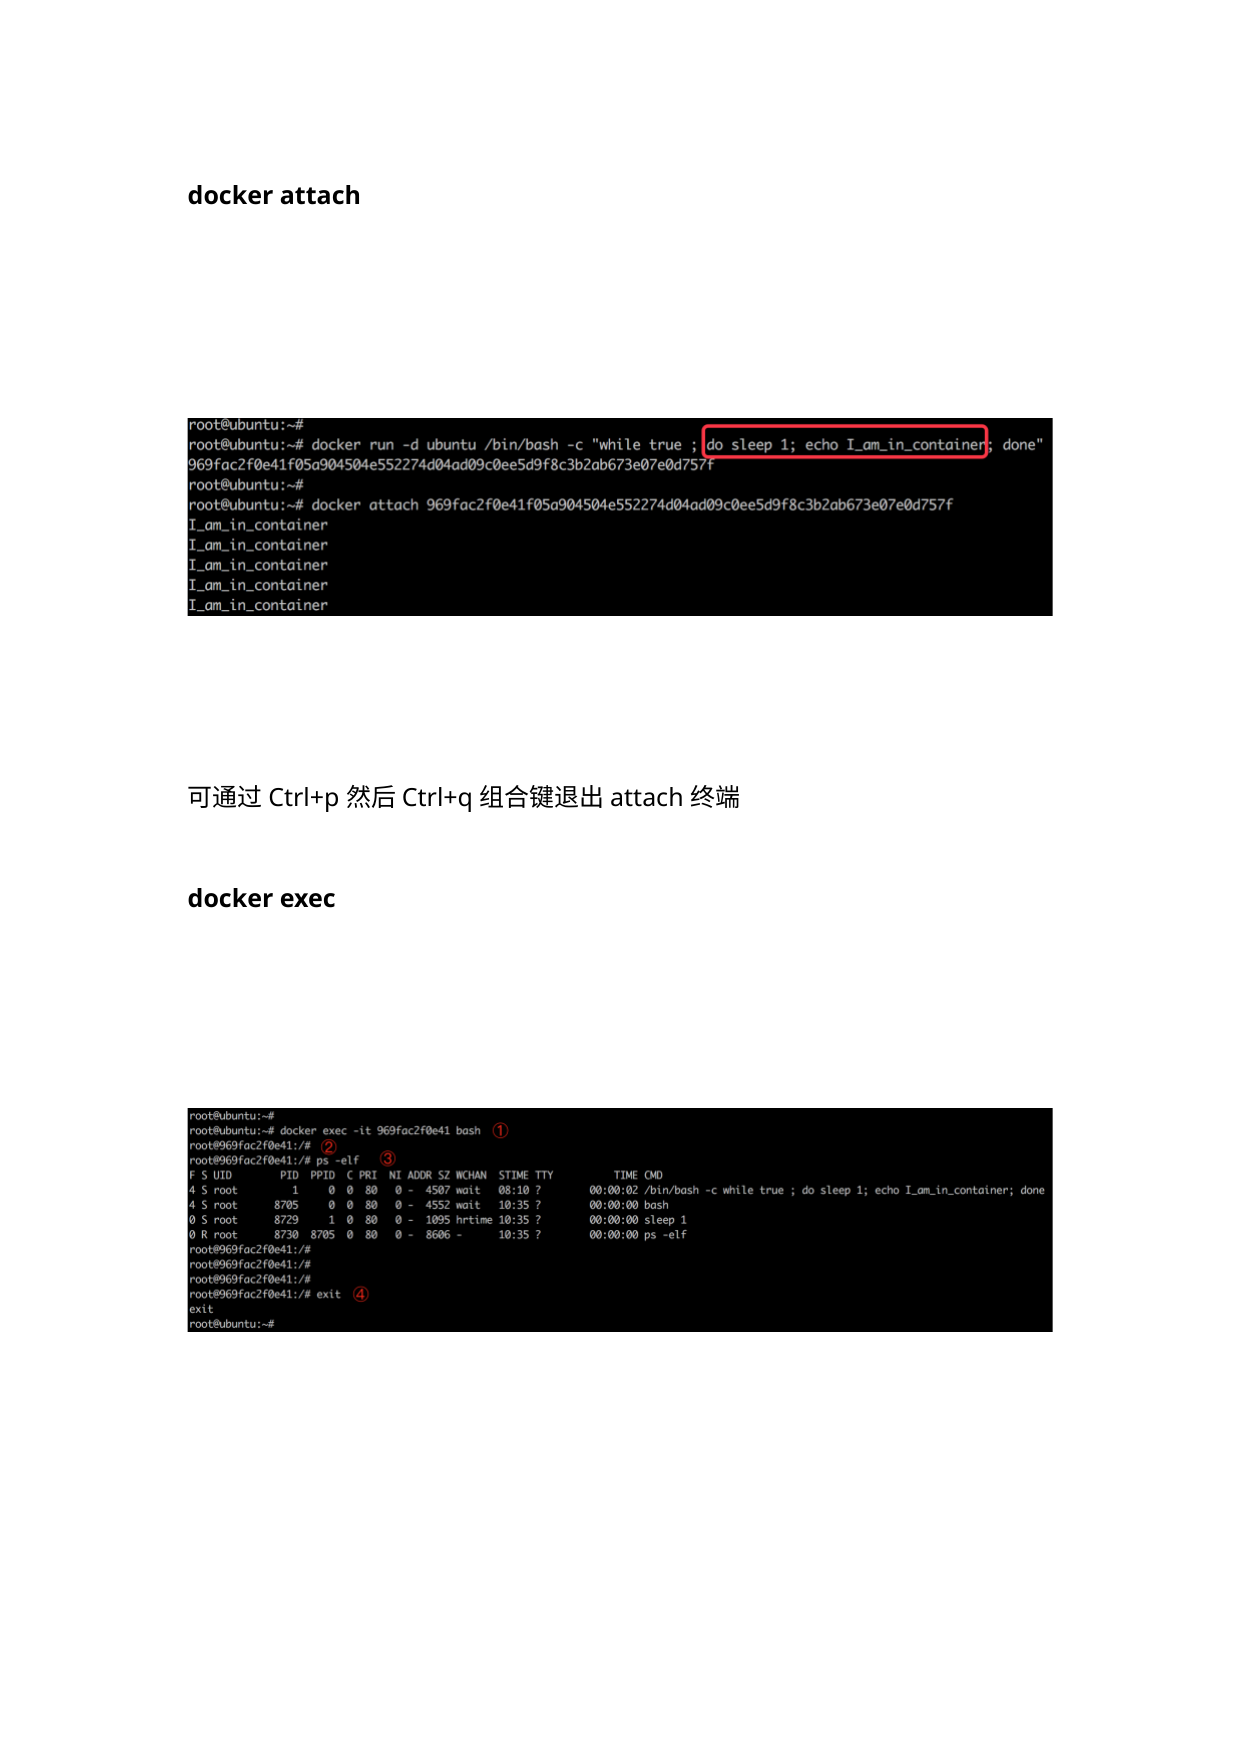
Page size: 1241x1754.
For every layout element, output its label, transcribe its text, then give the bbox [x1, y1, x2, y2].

text docker attach [187, 162, 1053, 227]
picture [187, 418, 1053, 616]
text 可通过 Ctrl+p 然后 Ctrl+q 组合键退出 attach 终端 [187, 763, 1053, 828]
text docker exec [187, 865, 1053, 930]
picture [187, 1108, 1053, 1332]
